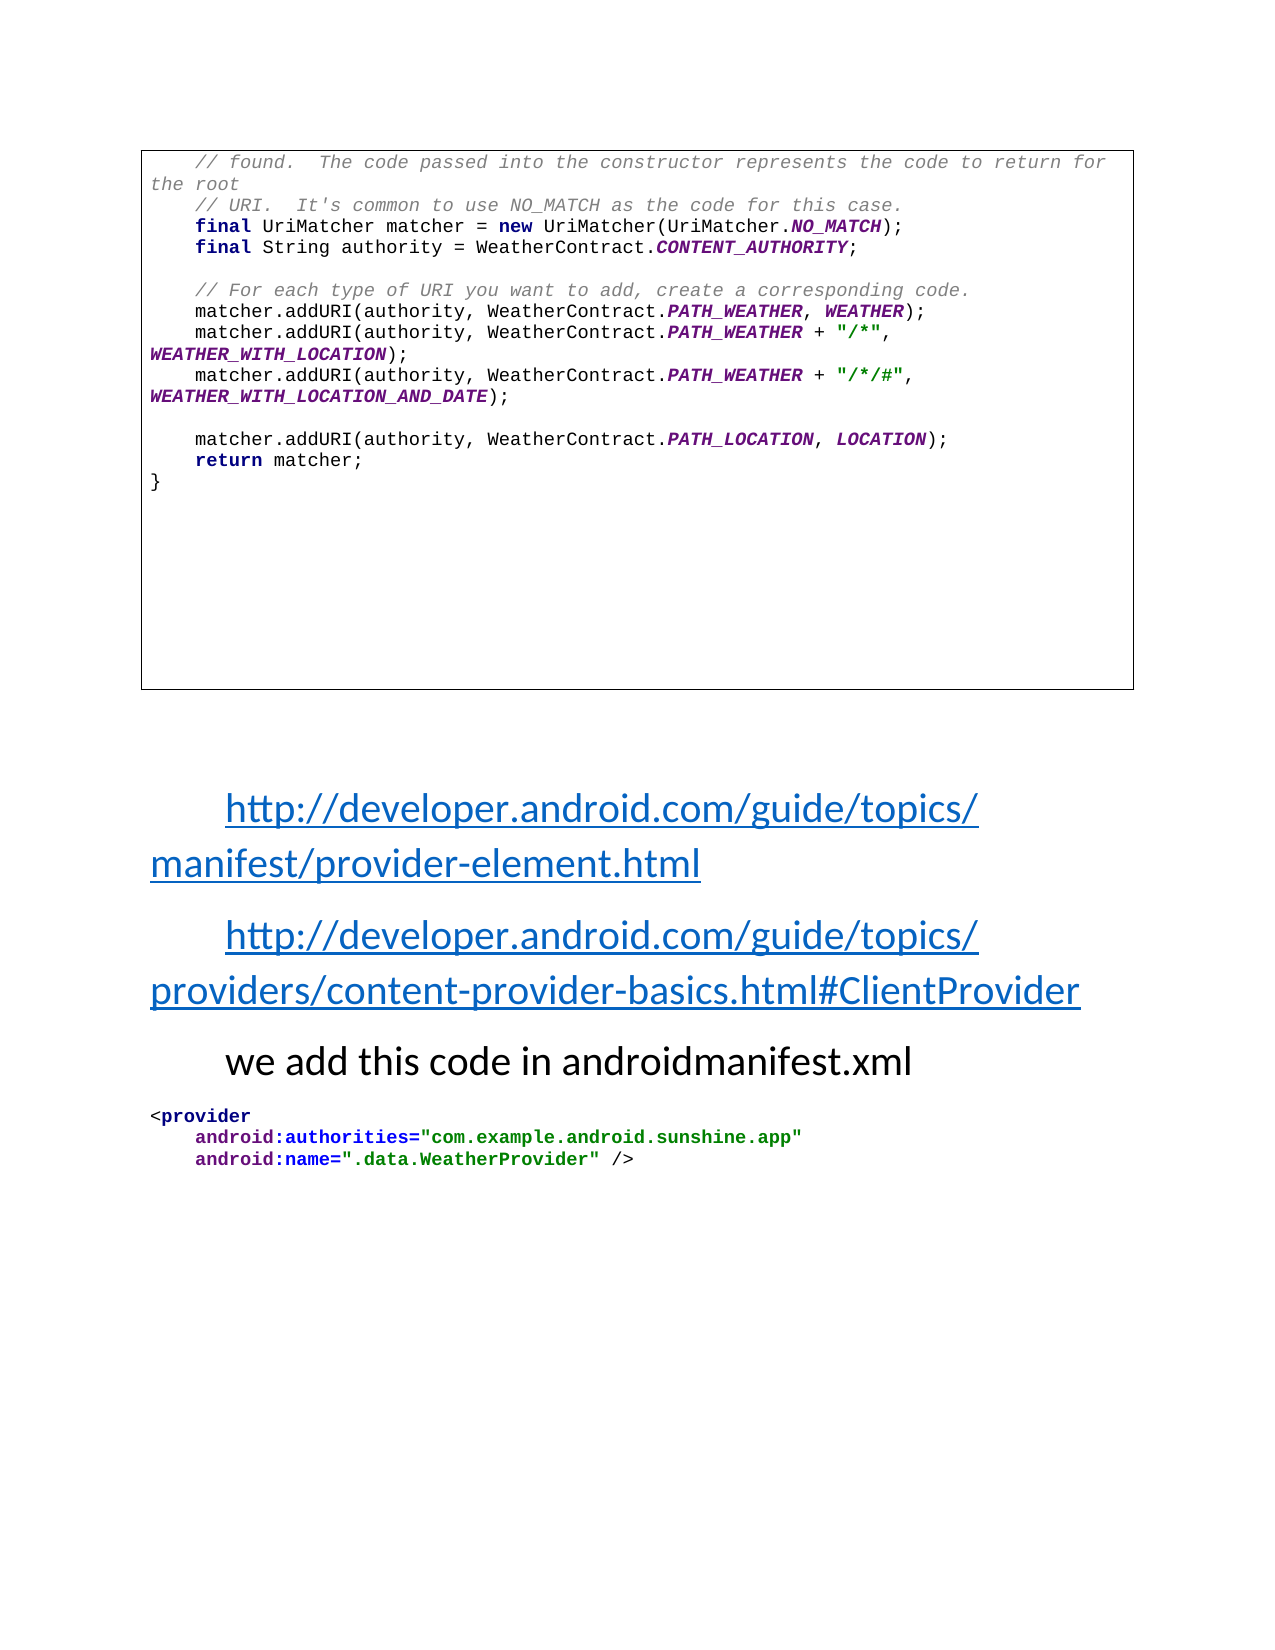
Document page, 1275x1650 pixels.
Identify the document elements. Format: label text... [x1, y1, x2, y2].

text we add this code in androidmanifest.xml [150, 1035, 1125, 1086]
text http://developer.android.com/guide/topics/providers/content-provider-basics.html#ClientProvider [150, 909, 1125, 1015]
text http://developer.android.com/guide/topics/manifest/provider-element.html [150, 782, 1125, 888]
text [142, 151, 1133, 493]
text <provider android:authorities="com.example.android.sunshine.app" android:name=".data.WeatherProvider" /> [150, 1107, 1125, 1171]
